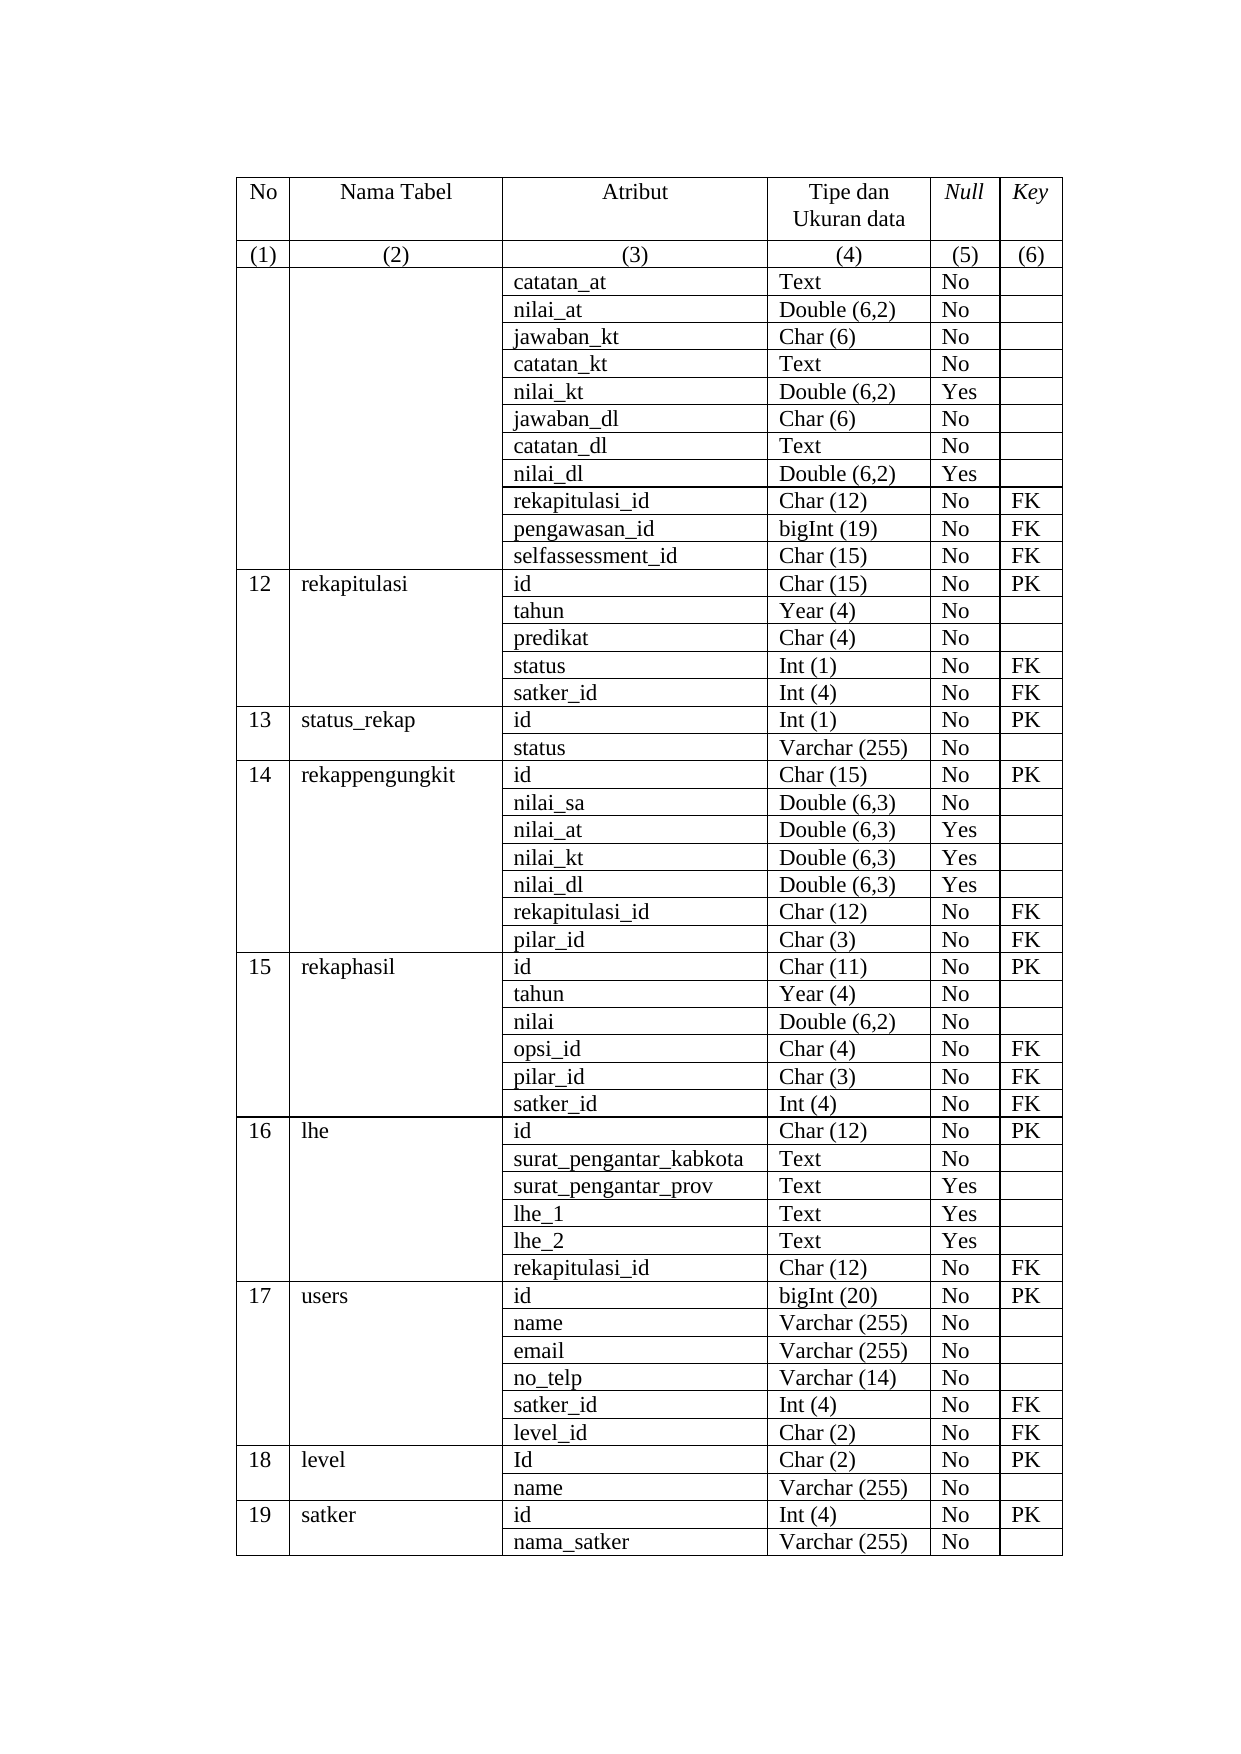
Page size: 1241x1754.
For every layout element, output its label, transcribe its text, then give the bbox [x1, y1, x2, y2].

table_cell lhe_1 [503, 1200, 767, 1226]
table_cell lhe [290, 1118, 502, 1281]
table_cell Double (6,3) [768, 789, 930, 815]
table_cell [1001, 816, 1062, 842]
table_cell No [931, 1282, 999, 1308]
table_cell No [931, 570, 999, 596]
table_cell surat_pengantar_kabkota [503, 1145, 767, 1171]
table_cell id [503, 953, 767, 979]
table_cell No [931, 1035, 999, 1062]
table_cell No [931, 597, 999, 623]
table_cell Char (15) [768, 542, 930, 568]
table_header Nama Tabel [290, 178, 502, 240]
table_cell users [290, 1282, 502, 1445]
table_cell [1001, 1008, 1062, 1034]
table_cell No [931, 1090, 999, 1116]
table_cell No [931, 1255, 999, 1281]
table_cell 16 [237, 1118, 289, 1281]
table_cell [1001, 323, 1062, 349]
table_cell Double (6,3) [768, 816, 930, 842]
table_cell Double (6,2) [768, 296, 930, 322]
table_cell Varchar (255) [768, 1309, 930, 1336]
table_cell Varchar (255) [768, 1474, 930, 1500]
table_cell id [503, 1118, 767, 1144]
table_cell [1001, 296, 1062, 322]
table_cell No [931, 433, 999, 459]
table_cell [1001, 624, 1062, 651]
table_cell Char (3) [768, 926, 930, 952]
table_cell Char (12) [768, 488, 930, 514]
table_cell Char (6) [768, 323, 930, 349]
table_cell status [503, 652, 767, 678]
table_cell tahun [503, 597, 767, 623]
table_cell name [503, 1309, 767, 1336]
table_cell No [931, 488, 999, 514]
table_cell rekappengungkit [290, 761, 502, 952]
table_cell nilai [503, 1008, 767, 1034]
table_cell No [931, 268, 999, 294]
table_cell Int (4) [768, 679, 930, 706]
table_cell FK [1001, 679, 1062, 706]
table_cell PK [1001, 1446, 1062, 1473]
table_cell tahun [503, 981, 767, 1007]
table_cell Text [768, 268, 930, 294]
table_cell Int (4) [768, 1090, 930, 1116]
table_cell No [931, 981, 999, 1007]
table_cell name [503, 1474, 767, 1500]
table_cell catatan_at [503, 268, 767, 294]
table_cell rekapitulasi [290, 570, 502, 706]
table_cell 12 [237, 570, 289, 706]
table_cell [1001, 1227, 1062, 1253]
table_cell [1001, 1529, 1062, 1555]
table_header No [237, 178, 289, 240]
table_cell nilai_sa [503, 789, 767, 815]
table_cell [1001, 1145, 1062, 1171]
table_cell Char (3) [768, 1063, 930, 1089]
table_cell PK [1001, 1282, 1062, 1308]
table_cell [1001, 405, 1062, 432]
table_cell 13 [237, 707, 289, 760]
table_cell rekapitulasi_id [503, 488, 767, 514]
table_cell [1001, 981, 1062, 1007]
table_cell No [931, 1008, 999, 1034]
table_cell Id [503, 1446, 767, 1473]
table_cell (2) [290, 241, 502, 267]
table_cell No [931, 652, 999, 678]
table_cell Char (4) [768, 624, 930, 651]
table_cell Yes [931, 816, 999, 842]
table_cell satker [290, 1501, 502, 1555]
table_cell Text [768, 350, 930, 377]
table_cell selfassessment_id [503, 542, 767, 568]
table_cell status [503, 734, 767, 760]
table_cell Yes [931, 1227, 999, 1253]
table_cell No [931, 405, 999, 432]
table_cell (4) [768, 241, 930, 267]
table_cell Double (6,2) [768, 460, 930, 486]
table_cell (5) [931, 241, 999, 267]
table_cell No [931, 1391, 999, 1418]
table_cell satker_id [503, 1391, 767, 1418]
table_cell pilar_id [503, 926, 767, 952]
table_cell [1001, 1200, 1062, 1226]
table_cell Char (6) [768, 405, 930, 432]
table_cell Yes [931, 378, 999, 404]
table_cell FK [1001, 488, 1062, 514]
table_cell Year (4) [768, 981, 930, 1007]
table_cell 18 [237, 1446, 289, 1500]
table_cell No [931, 1337, 999, 1363]
table_cell Double (6,3) [768, 844, 930, 870]
table_cell No [931, 296, 999, 322]
table_cell No [931, 1446, 999, 1473]
table_cell 17 [237, 1282, 289, 1445]
table_cell satker_id [503, 1090, 767, 1116]
table_cell Varchar (255) [768, 1529, 930, 1555]
table_cell [1001, 871, 1062, 897]
table_cell id [503, 570, 767, 596]
table_cell [1001, 597, 1062, 623]
table_header Tipe dan Ukuran data [768, 178, 930, 240]
table_cell 19 [237, 1501, 289, 1555]
table_cell No [931, 515, 999, 541]
table_cell [1001, 350, 1062, 377]
table_cell Char (4) [768, 1035, 930, 1062]
table_cell FK [1001, 1035, 1062, 1062]
table_cell id [503, 1282, 767, 1308]
table_cell Char (12) [768, 1255, 930, 1281]
table_cell No [931, 1364, 999, 1390]
table_cell No [931, 707, 999, 733]
table_cell No [931, 542, 999, 568]
table_cell No [931, 1501, 999, 1527]
table_cell nilai_kt [503, 844, 767, 870]
table_cell FK [1001, 898, 1062, 925]
table_cell [1001, 1474, 1062, 1500]
table_cell FK [1001, 652, 1062, 678]
table_cell No [931, 789, 999, 815]
table_cell No [931, 1145, 999, 1171]
table_cell no_telp [503, 1364, 767, 1390]
table_cell 14 [237, 761, 289, 952]
table_cell No [931, 1063, 999, 1089]
table_cell [1001, 1309, 1062, 1336]
table_header Null [931, 178, 999, 240]
table_cell pengawasan_id [503, 515, 767, 541]
table_cell Double (6,3) [768, 871, 930, 897]
table_cell id [503, 761, 767, 788]
table_cell catatan_kt [503, 350, 767, 377]
table_cell [1001, 734, 1062, 760]
table_cell (1) [237, 241, 289, 267]
table_cell No [931, 953, 999, 979]
table_cell (6) [1001, 241, 1062, 267]
table_cell No [931, 926, 999, 952]
table_cell predikat [503, 624, 767, 651]
table_cell rekapitulasi_id [503, 898, 767, 925]
table_cell [1001, 789, 1062, 815]
table_cell bigInt (19) [768, 515, 930, 541]
table_cell No [931, 734, 999, 760]
table_cell nilai_at [503, 816, 767, 842]
table_cell Char (15) [768, 570, 930, 596]
table_cell FK [1001, 1255, 1062, 1281]
table_cell level [290, 1446, 502, 1500]
table_cell PK [1001, 570, 1062, 596]
table_cell nilai_at [503, 296, 767, 322]
table_cell level_id [503, 1419, 767, 1445]
table_header Key [1001, 178, 1062, 240]
table_cell Varchar (14) [768, 1364, 930, 1390]
table_cell Char (2) [768, 1419, 930, 1445]
table_cell jawaban_kt [503, 323, 767, 349]
table_cell catatan_dl [503, 433, 767, 459]
table_cell PK [1001, 707, 1062, 733]
table_cell nilai_dl [503, 871, 767, 897]
table_cell No [931, 761, 999, 788]
table_cell FK [1001, 515, 1062, 541]
table_cell satker_id [503, 679, 767, 706]
table_cell Double (6,2) [768, 1008, 930, 1034]
table_cell (3) [503, 241, 767, 267]
table_cell No [931, 350, 999, 377]
table_cell PK [1001, 1501, 1062, 1527]
table_cell Int (1) [768, 652, 930, 678]
table_cell No [931, 1529, 999, 1555]
table_cell jawaban_dl [503, 405, 767, 432]
table_cell No [931, 323, 999, 349]
table_cell surat_pengantar_prov [503, 1172, 767, 1199]
table_cell Yes [931, 460, 999, 486]
table_cell No [931, 1474, 999, 1500]
table_cell Text [768, 1200, 930, 1226]
table_cell [1001, 433, 1062, 459]
table_cell Int (4) [768, 1501, 930, 1527]
table_cell Yes [931, 844, 999, 870]
table_cell FK [1001, 1063, 1062, 1089]
table_cell Char (2) [768, 1446, 930, 1473]
table_cell [1001, 460, 1062, 486]
table_cell [1001, 1337, 1062, 1363]
table_cell Int (4) [768, 1391, 930, 1418]
table_cell Text [768, 1145, 930, 1171]
table_cell FK [1001, 1391, 1062, 1418]
table_cell Yes [931, 1200, 999, 1226]
table_cell lhe_2 [503, 1227, 767, 1253]
table_cell nilai_kt [503, 378, 767, 404]
table_cell Varchar (255) [768, 734, 930, 760]
table_cell pilar_id [503, 1063, 767, 1089]
table_cell 15 [237, 953, 289, 1116]
table_cell No [931, 898, 999, 925]
table_cell Char (11) [768, 953, 930, 979]
table_header Atribut [503, 178, 767, 240]
table_cell Year (4) [768, 597, 930, 623]
table_cell Double (6,2) [768, 378, 930, 404]
table_cell FK [1001, 1419, 1062, 1445]
table_cell Yes [931, 871, 999, 897]
table_cell id [503, 1501, 767, 1527]
table_cell Varchar (255) [768, 1337, 930, 1363]
table_cell Yes [931, 1172, 999, 1199]
table_cell No [931, 1118, 999, 1144]
table_cell Char (12) [768, 1118, 930, 1144]
table_cell PK [1001, 761, 1062, 788]
table_cell [1001, 1364, 1062, 1390]
table_cell status_rekap [290, 707, 502, 760]
table_cell FK [1001, 1090, 1062, 1116]
table_cell Int (1) [768, 707, 930, 733]
table_cell Text [768, 433, 930, 459]
table_cell rekapitulasi_id [503, 1255, 767, 1281]
table_cell No [931, 624, 999, 651]
table_cell nilai_dl [503, 460, 767, 486]
table_cell rekaphasil [290, 953, 502, 1116]
table_cell nama_satker [503, 1529, 767, 1555]
table_cell Text [768, 1227, 930, 1253]
table_cell [1001, 1172, 1062, 1199]
table_cell No [931, 1309, 999, 1336]
table_cell opsi_id [503, 1035, 767, 1062]
table_cell [1001, 844, 1062, 870]
table_cell bigInt (20) [768, 1282, 930, 1308]
table_cell No [931, 679, 999, 706]
table_cell [1001, 378, 1062, 404]
table_cell id [503, 707, 767, 733]
table_cell Char (12) [768, 898, 930, 925]
table_cell Text [768, 1172, 930, 1199]
table_cell [1001, 268, 1062, 294]
table_cell PK [1001, 953, 1062, 979]
table_cell PK [1001, 1118, 1062, 1144]
table_cell FK [1001, 542, 1062, 568]
table_cell FK [1001, 926, 1062, 952]
table_cell email [503, 1337, 767, 1363]
table_cell Char (15) [768, 761, 930, 788]
table_cell No [931, 1419, 999, 1445]
